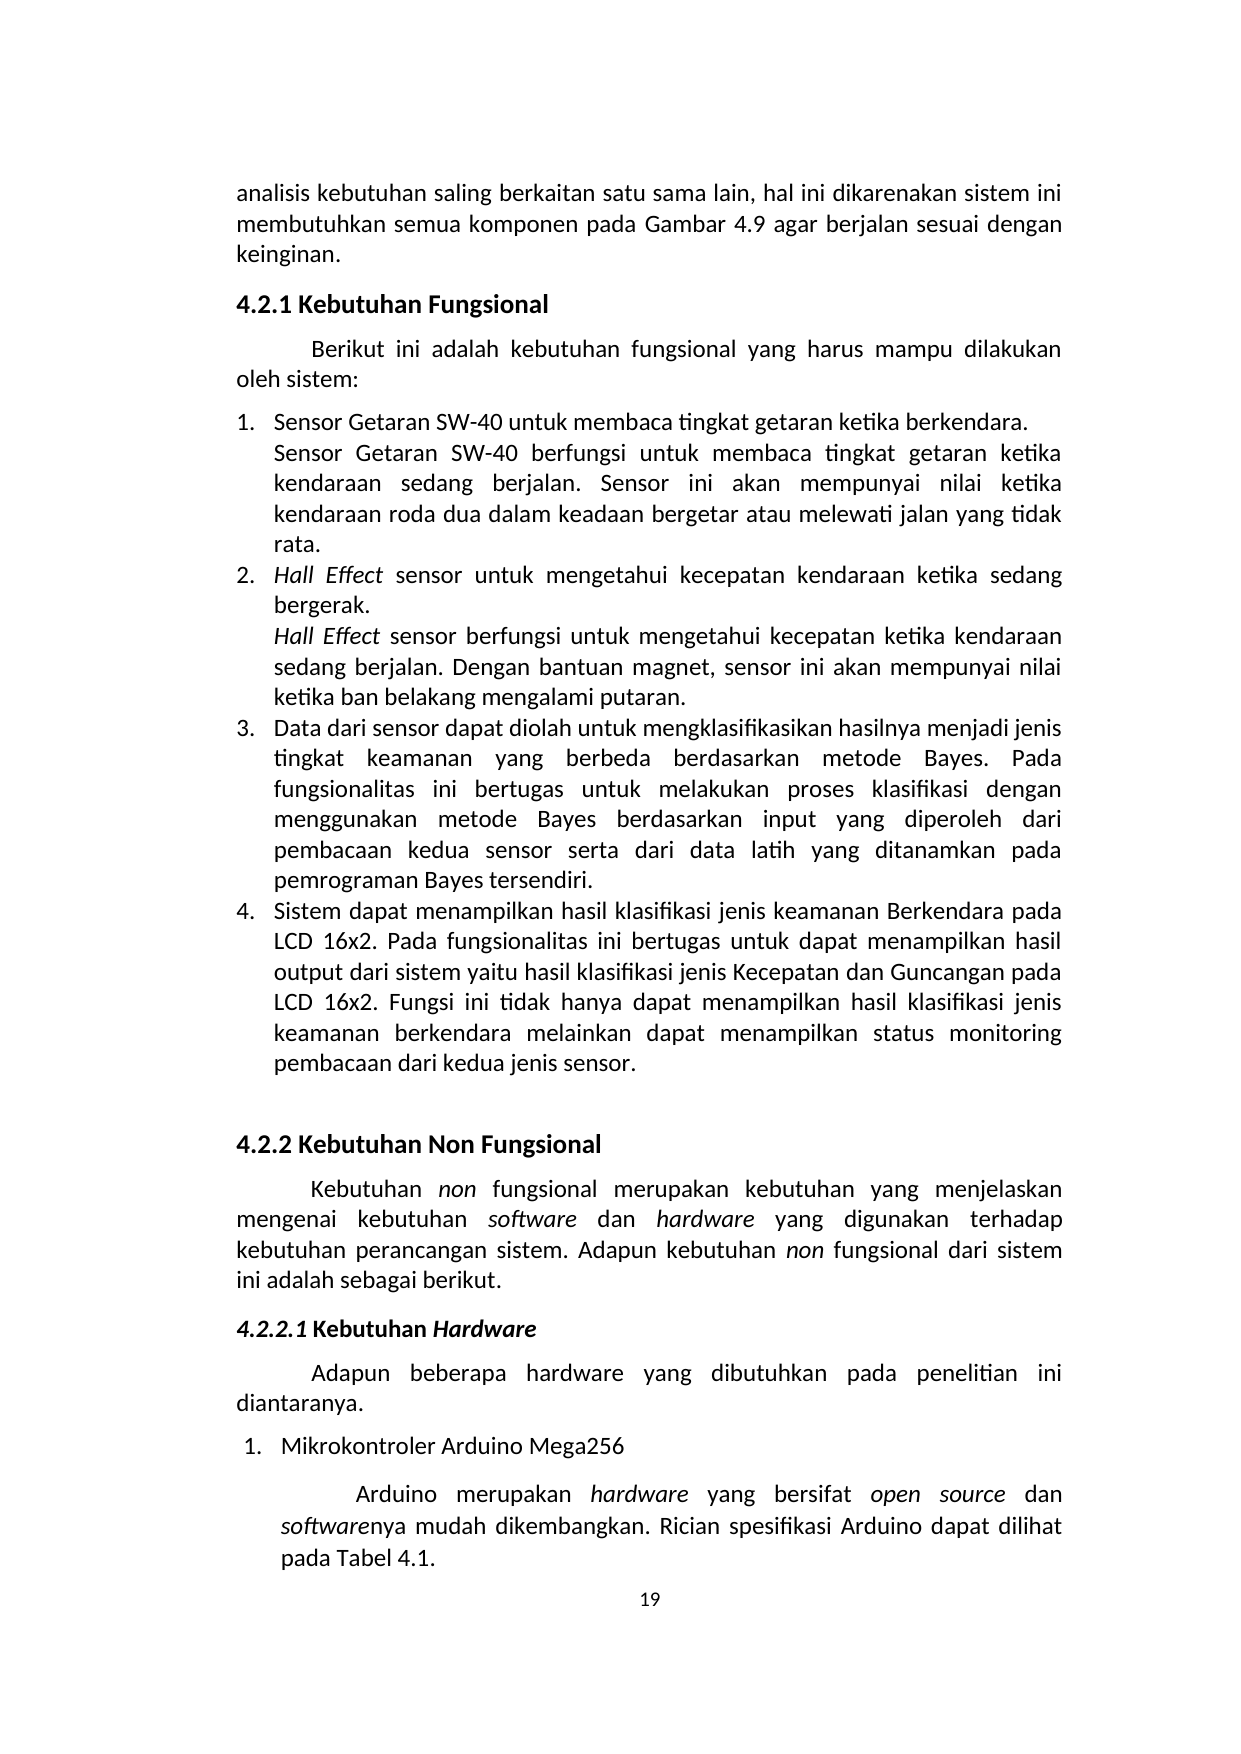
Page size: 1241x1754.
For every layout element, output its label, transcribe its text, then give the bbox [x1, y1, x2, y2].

subtitle Kebutuhan Hardware [236, 1314, 1063, 1344]
text Adapun beberapa hardware yang dibutuhkan pada penelitian ini diantaranya. [236, 1357, 1063, 1418]
list Mikrokontroler Arduino Mega256 [243, 1430, 1063, 1461]
list Data dari sensor dapat diolah untuk mengklasifikasikan hasilnya menjadi jenis tingkat keamanan yang berbeda berdasarkan metode Bayes. Pada fungsionalitas ini bertugas untuk melakukan proses klasifikasi dengan menggunakan metode Bayes berdasarkan input yang diperoleh dari pembacaan kedua sensor serta dari data latih yang ditanamkan pada pemrograman Bayes tersendiri. [236, 712, 1063, 895]
list Sensor Getaran SW-40 untuk membaca tingkat getaran ketika berkendara. [236, 407, 1063, 437]
text Kebutuhan non fungsional merupakan kebutuhan yang menjelaskan mengenai kebutuhan software dan hardware yang digunakan terhadap kebutuhan perancangan sistem. Adapun kebutuhan non fungsional dari sistem ini adalah sebagai berikut. [236, 1173, 1063, 1295]
subtitle Kebutuhan Fungsional [236, 287, 1063, 321]
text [236, 177, 1063, 269]
subtitle Kebutuhan Non Fungsional [236, 1127, 1063, 1160]
list Hall Effect sensor berfungsi untuk mengetahui kecepatan ketika kendaraan sedang berjalan. Dengan bantuan magnet, sensor ini akan mempunyai nilai ketika ban belakang mengalami putaran. [274, 620, 1063, 712]
list Sensor Getaran SW-40 berfungsi untuk membaca tingkat getaran ketika kendaraan sedang berjalan. Sensor ini akan mempunyai nilai ketika kendaraan roda dua dalam keadaan bergetar atau melewati jalan yang tidak rata. [274, 437, 1063, 559]
text Berikut ini adalah kebutuhan fungsional yang harus mampu dilakukan oleh sistem: [236, 333, 1063, 394]
list Hall Effect sensor untuk mengetahui kecepatan kendaraan ketika sedang bergerak. [236, 559, 1063, 620]
text Arduino merupakan hardware yang bersifat open source dan softwarenya mudah dikembangkan. Rician spesifikasi Arduino dapat dilihat pada Tabel 4.1. [281, 1478, 1063, 1573]
list Sistem dapat menampilkan hasil klasifikasi jenis keamanan Berkendara pada LCD 16x2. Pada fungsionalitas ini bertugas untuk dapat menampilkan hasil output dari sistem yaitu hasil klasifikasi jenis Kecepatan dan Guncangan pada LCD 16x2. Fungsi ini tidak hanya dapat menampilkan hasil klasifikasi jenis keamanan berkendara melainkan dapat menampilkan status monitoring pembacaan dari kedua jenis sensor. [236, 895, 1063, 1078]
